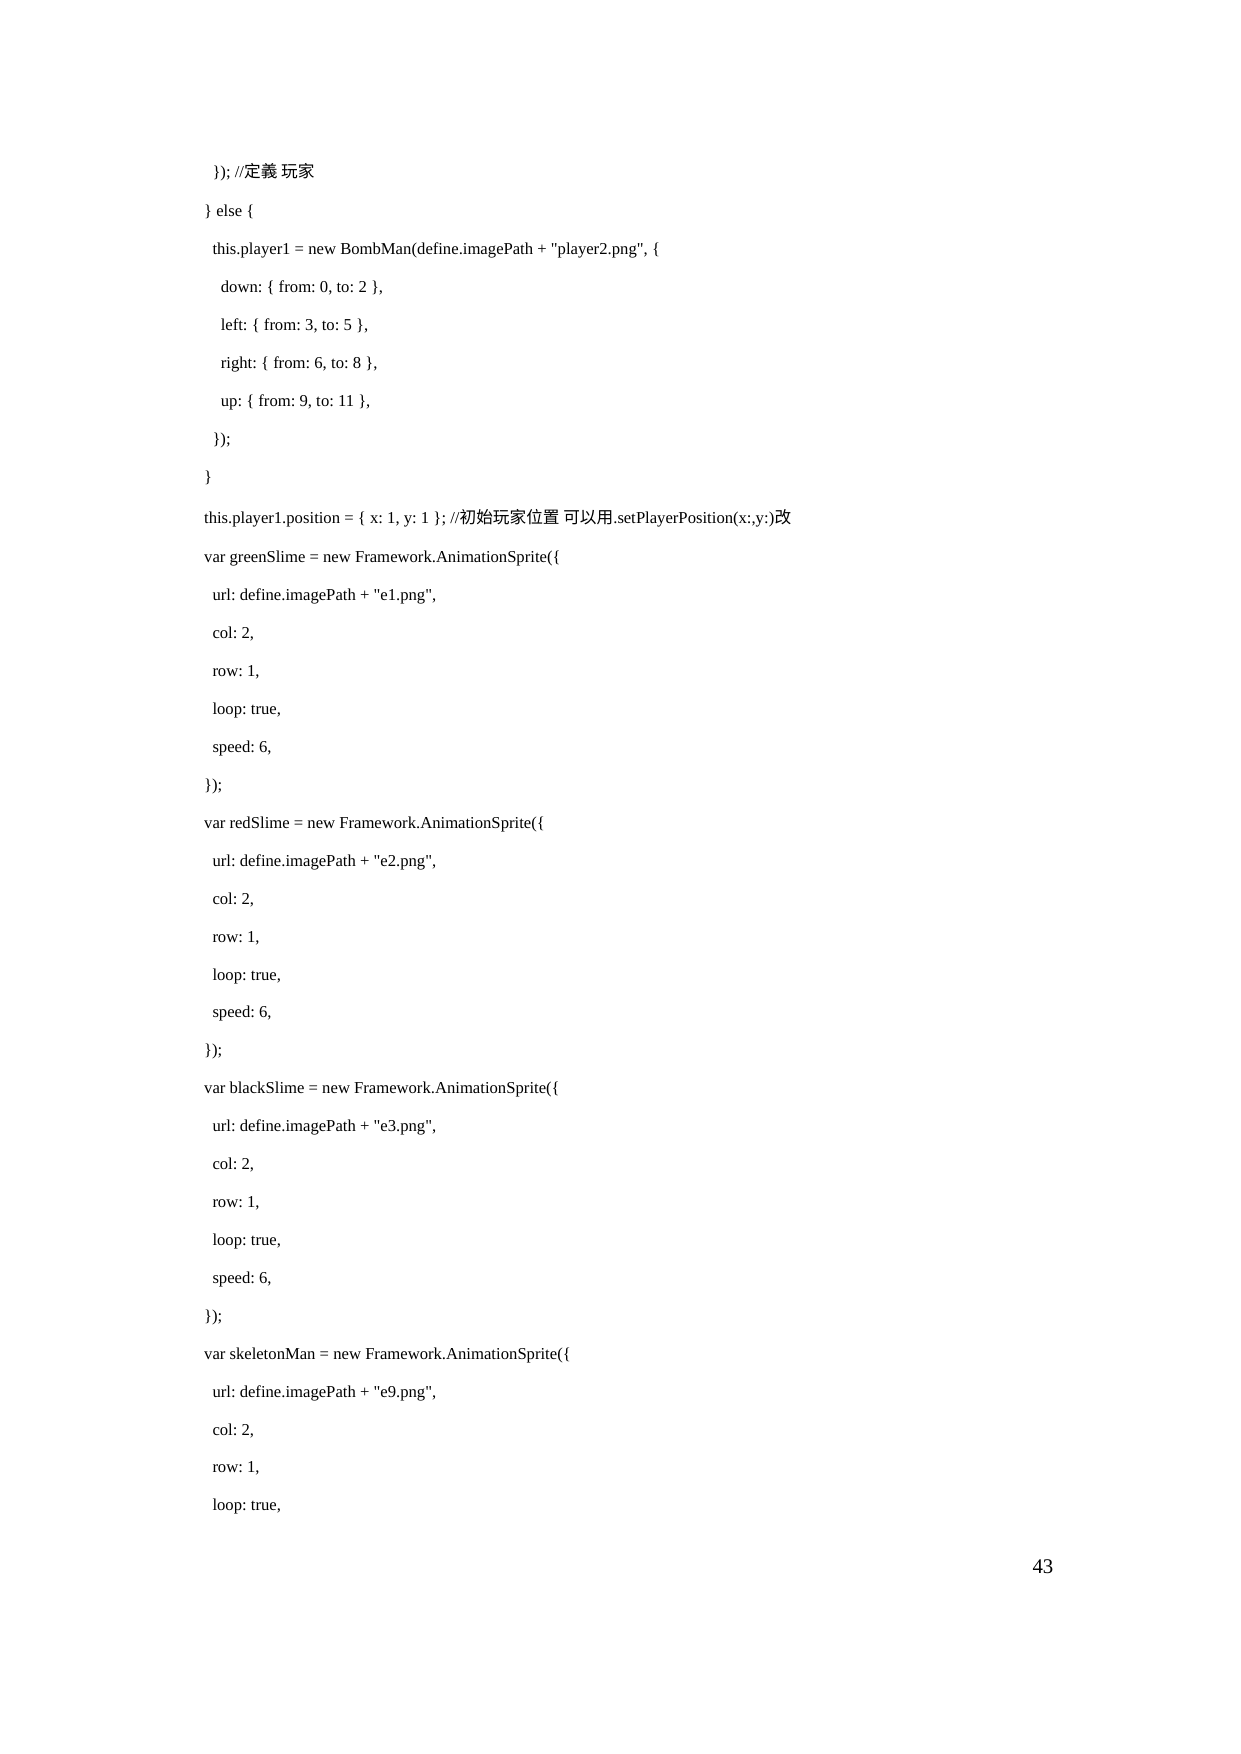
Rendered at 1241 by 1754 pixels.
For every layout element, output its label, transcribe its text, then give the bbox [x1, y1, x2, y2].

text var blackSlime = new Framework.AnimationSprite({ [187, 1078, 1053, 1097]
text loop: true, [187, 964, 1053, 983]
text url: define.imagePath + "e3.png", [187, 1116, 1053, 1135]
text row: 1, [187, 1457, 1053, 1476]
text row: 1, [187, 1192, 1053, 1211]
text this.player1 = new BombMan(define.imagePath + "player2.png", { [187, 239, 1053, 258]
text url: define.imagePath + "e2.png", [187, 851, 1053, 870]
text }); [187, 1040, 1053, 1059]
text this.player1.position = { x: 1, y: 1 }; //初始玩家位置 可以用.setPlayerPosition(x:,y:)改 [187, 504, 1053, 528]
text down: { from: 0, to: 2 }, [187, 277, 1053, 296]
text speed: 6, [187, 737, 1053, 756]
text } else { [187, 201, 1053, 220]
text loop: true, [187, 1230, 1053, 1249]
text } [187, 466, 1053, 486]
text }); [187, 428, 1053, 448]
text var redSlime = new Framework.AnimationSprite({ [187, 813, 1053, 832]
text col: 2, [187, 1154, 1053, 1173]
text }); //定義 玩家 [187, 158, 1053, 182]
text col: 2, [187, 888, 1053, 908]
text left: { from: 3, to: 5 }, [187, 315, 1053, 334]
text row: 1, [187, 926, 1053, 946]
text url: define.imagePath + "e9.png", [187, 1381, 1053, 1401]
text }); [187, 775, 1053, 794]
text }); [187, 1306, 1053, 1325]
text col: 2, [187, 1419, 1053, 1438]
text speed: 6, [187, 1268, 1053, 1287]
text url: define.imagePath + "e1.png", [187, 585, 1053, 604]
text loop: true, [187, 1495, 1053, 1514]
text col: 2, [187, 623, 1053, 642]
text var skeletonMan = new Framework.AnimationSprite({ [187, 1343, 1053, 1363]
text var greenSlime = new Framework.AnimationSprite({ [187, 547, 1053, 566]
text speed: 6, [187, 1002, 1053, 1021]
text row: 1, [187, 661, 1053, 680]
text loop: true, [187, 699, 1053, 718]
text up: { from: 9, to: 11 }, [187, 391, 1053, 410]
text right: { from: 6, to: 8 }, [187, 353, 1053, 372]
